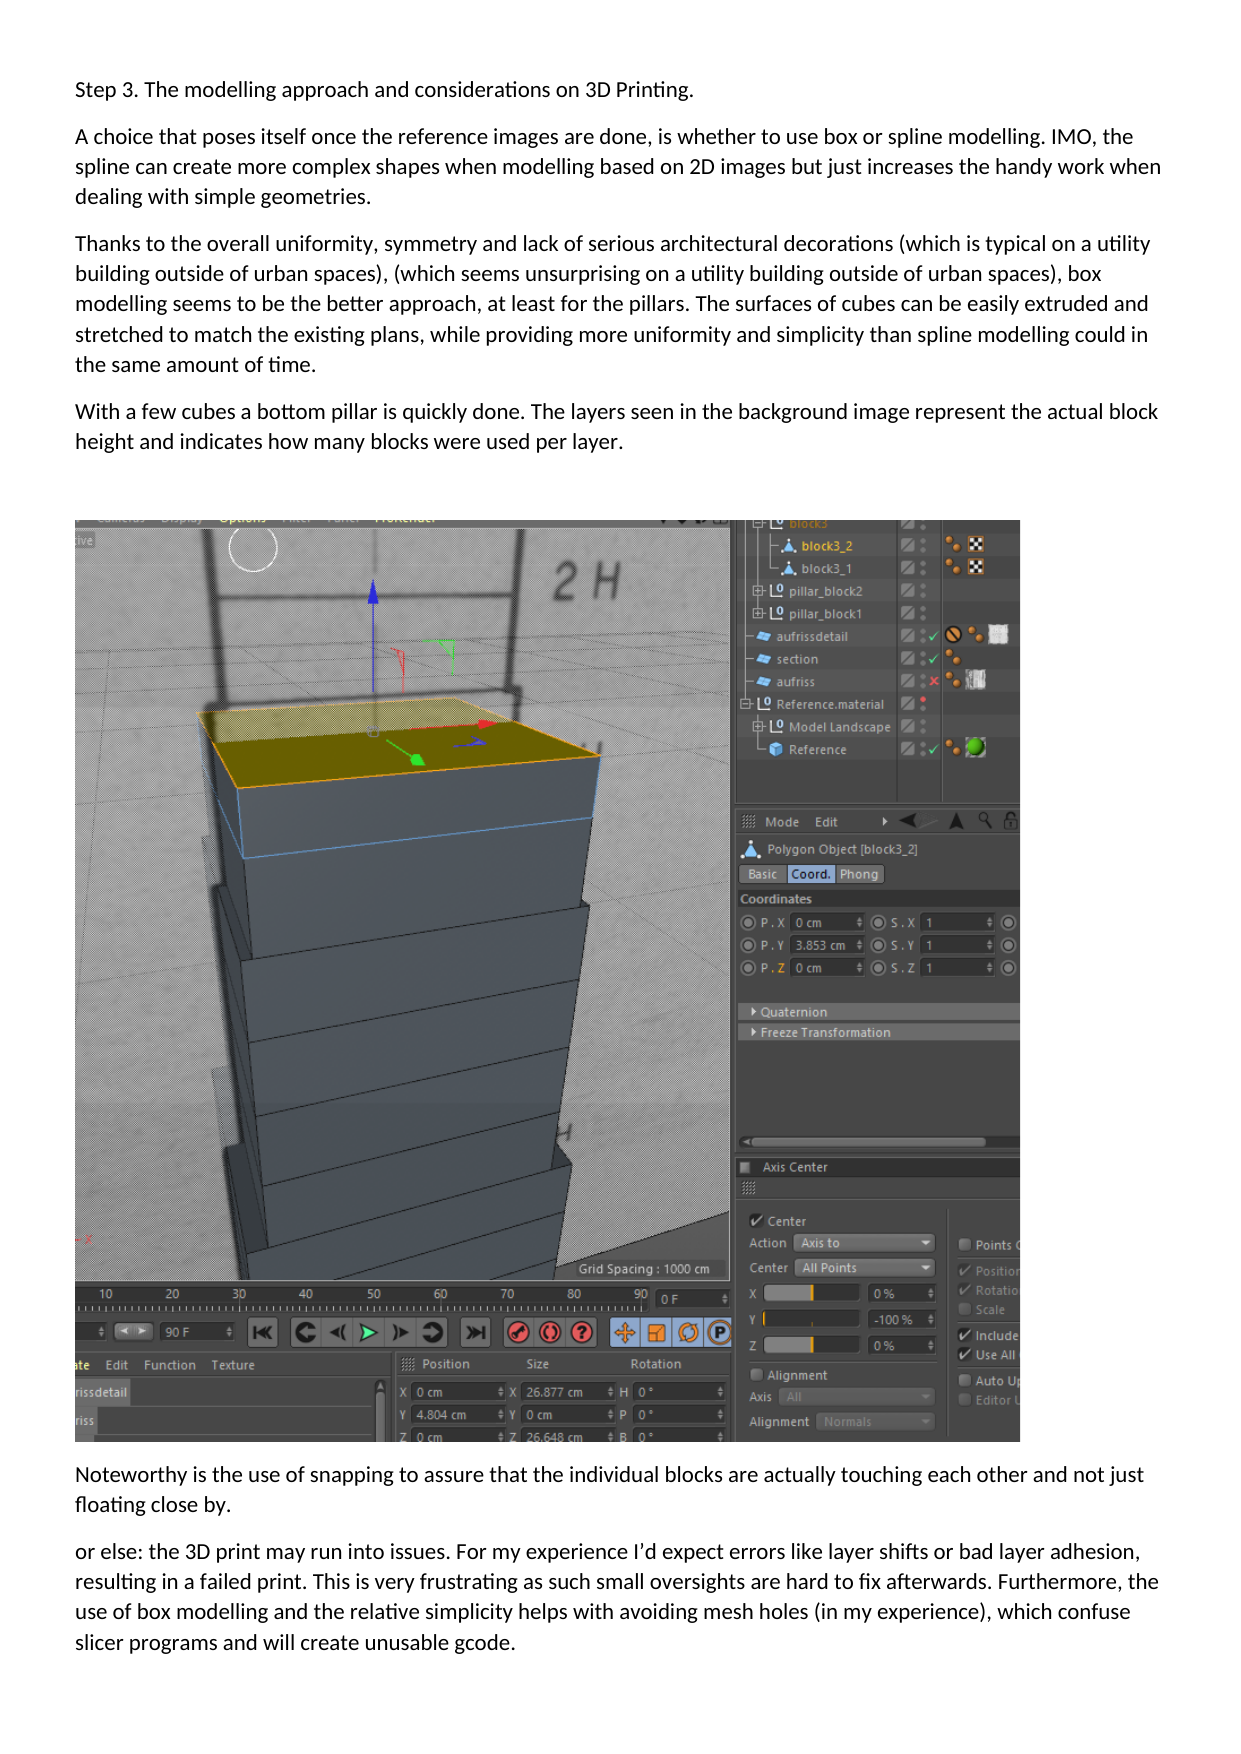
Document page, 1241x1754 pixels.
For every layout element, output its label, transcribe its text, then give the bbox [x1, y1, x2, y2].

picture [75, 520, 1021, 1442]
text Thanks to the overall uniformity, symmetry and lack of serious architectural decorations (which is typical on a utility building outside of urban spaces), (which seems unsurprising on a utility building outside of urban spaces), box modelling seems to be the better approach, at least for the pillars. The surfaces of cubes can be easily extruded and stretched to match the existing plans, while providing more uniformity and simplicity than spline modelling could in the same amount of time. [75, 229, 1165, 378]
text With a few cubes a bottom pillar is quickly done. The layers seen in the background image represent the actual block height and indicates how many blocks were used per layer. [75, 397, 1165, 455]
text Step 3. The modelling approach and considerations on 3D Printing. [75, 75, 1165, 103]
text or else: the 3D print may run into issues. For my experience I’d expect errors like layer shifts or bad layer adhesion, resulting in a failed print. This is very frustrating as such small oversights are hard to fix afterwards. Furthermore, the use of box modelling and the relative simplicity helps with avoiding mesh holes (in my experience), which confuse slicer programs and will create unusable gcode. [75, 1537, 1165, 1656]
text Noteworthy is the use of snapping to assure that the individual blocks are actually touching each other and not just floating close by. [75, 1460, 1165, 1518]
text A choice that poses itself once the reference images are done, is whether to use box or spline modelling. IMO, the spline can create more complex shapes when modelling based on 2D images but just increases the handy work when dealing with simple geometries. [75, 122, 1165, 210]
